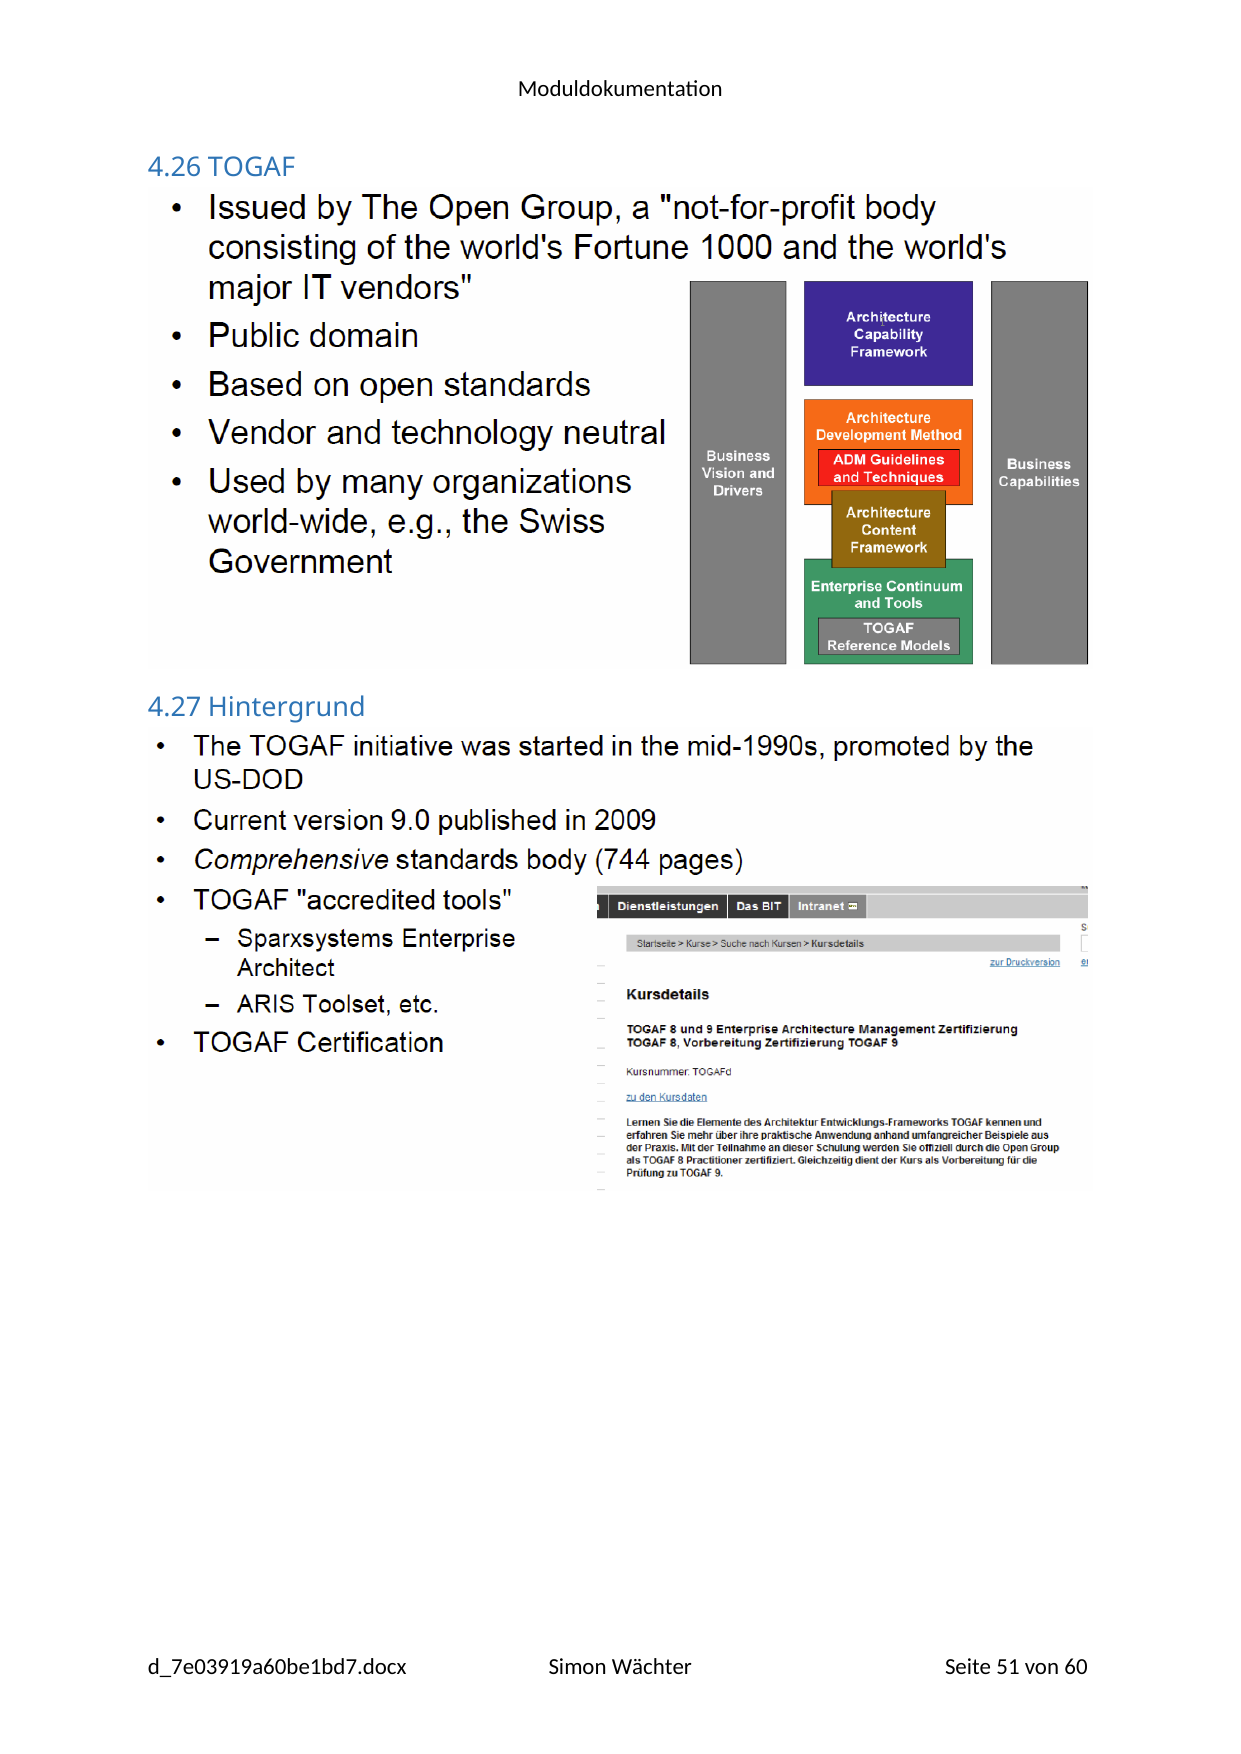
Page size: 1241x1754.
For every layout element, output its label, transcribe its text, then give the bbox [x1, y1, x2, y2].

picture [147, 187, 1093, 669]
subtitle Hintergrund [148, 687, 1093, 724]
picture [147, 727, 1093, 1191]
subtitle TOGAF [148, 148, 1093, 184]
